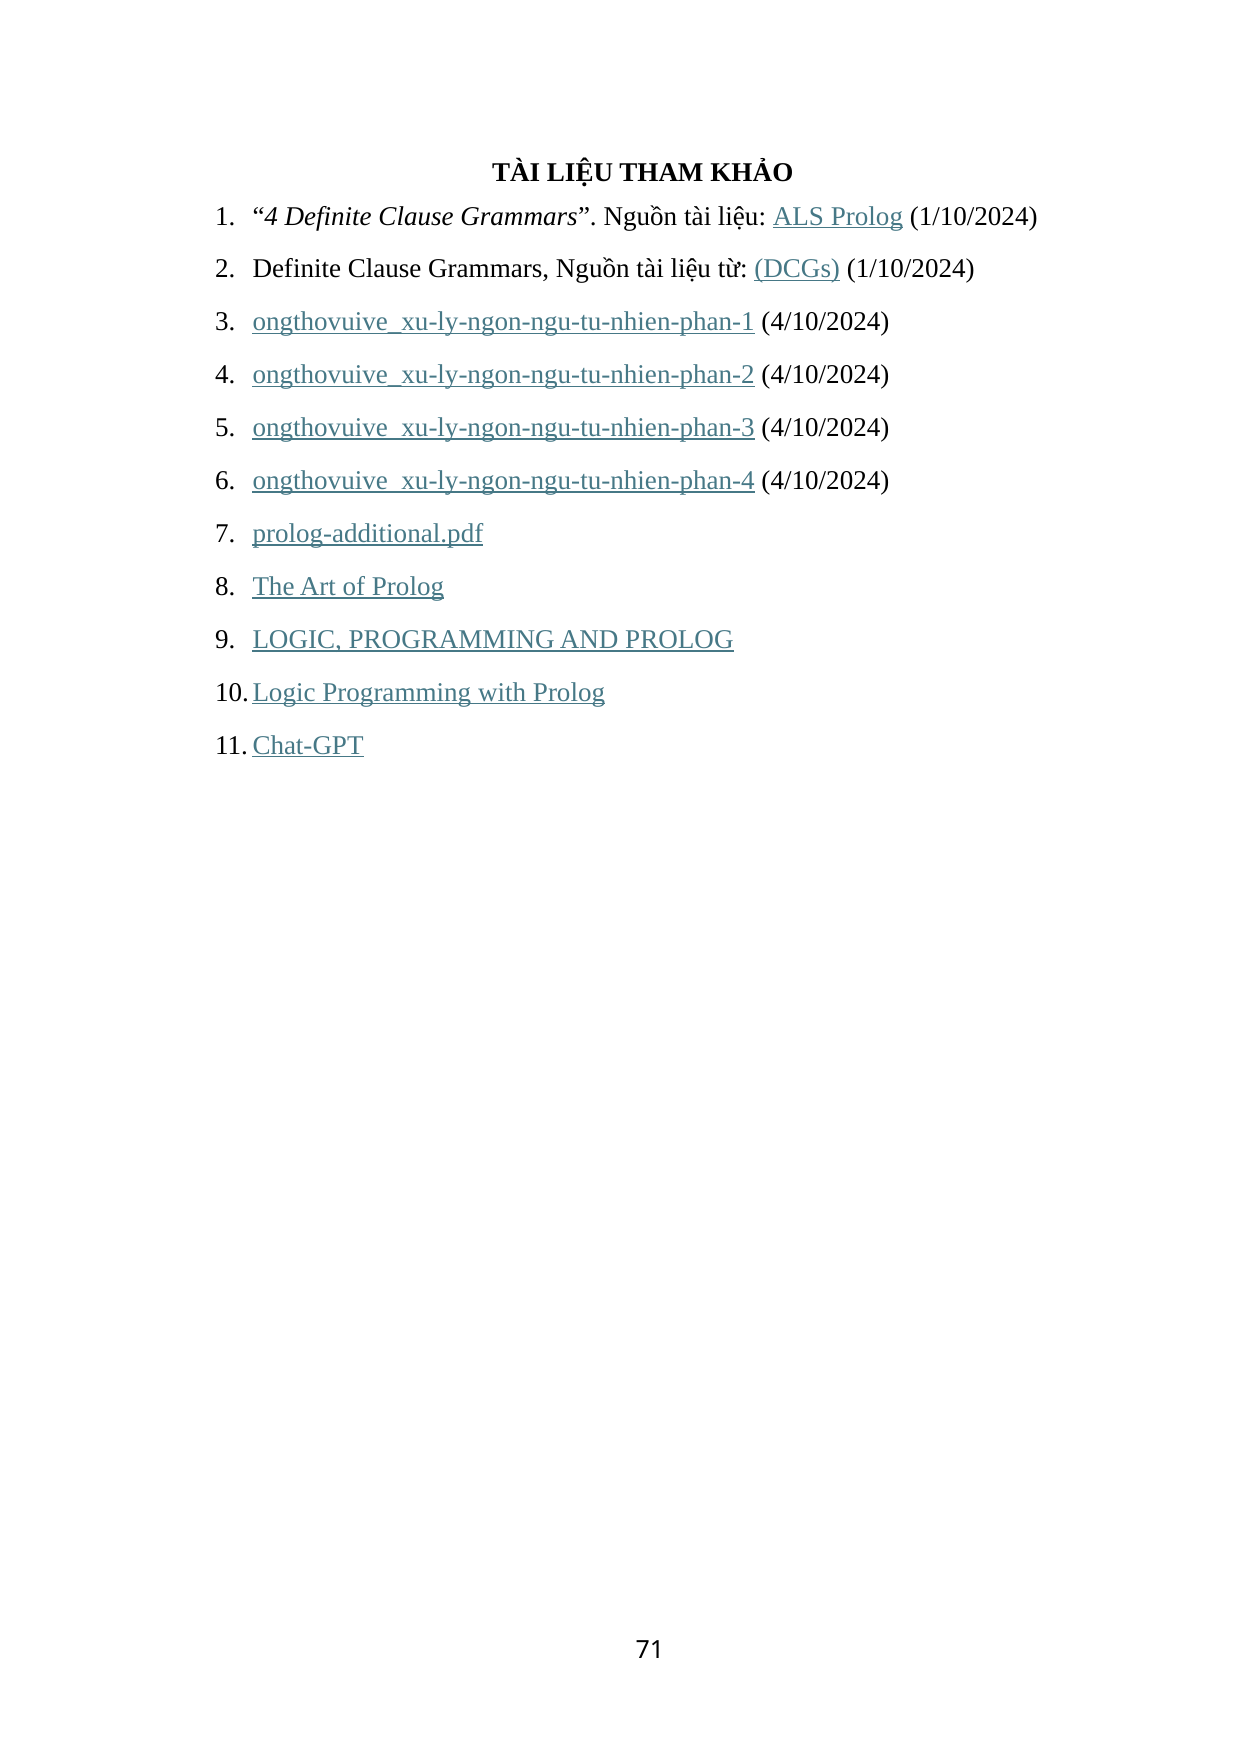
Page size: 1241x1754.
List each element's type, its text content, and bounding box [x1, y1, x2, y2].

list Definite Clause Grammars, Nguồn tài liệu từ: (DCGs) (1/10/2024) [215, 253, 1122, 284]
list prolog-additional.pdf [215, 517, 1122, 548]
list Chat-GPT [215, 729, 1122, 760]
list ongthovuive_xu-ly-ngon-ngu-tu-nhien-phan-3 (4/10/2024) [215, 411, 1122, 442]
list “4 Definite Clause Grammars”. Nguồn tài liệu: ALS Prolog (1/10/2024) [215, 200, 1122, 231]
list The Art of Prolog [215, 570, 1122, 601]
list LOGIC, PROGRAMMING AND PROLOG [215, 623, 1122, 654]
list ongthovuive_xu-ly-ngon-ngu-tu-nhien-phan-4 (4/10/2024) [215, 464, 1122, 495]
list Logic Programming with Prolog [215, 676, 1122, 707]
subtitle TÀI LIỆU THAM KHẢO [177, 156, 1107, 187]
list ongthovuive_xu-ly-ngon-ngu-tu-nhien-phan-1 (4/10/2024) [215, 306, 1122, 337]
list ongthovuive_xu-ly-ngon-ngu-tu-nhien-phan-2 (4/10/2024) [215, 358, 1122, 389]
